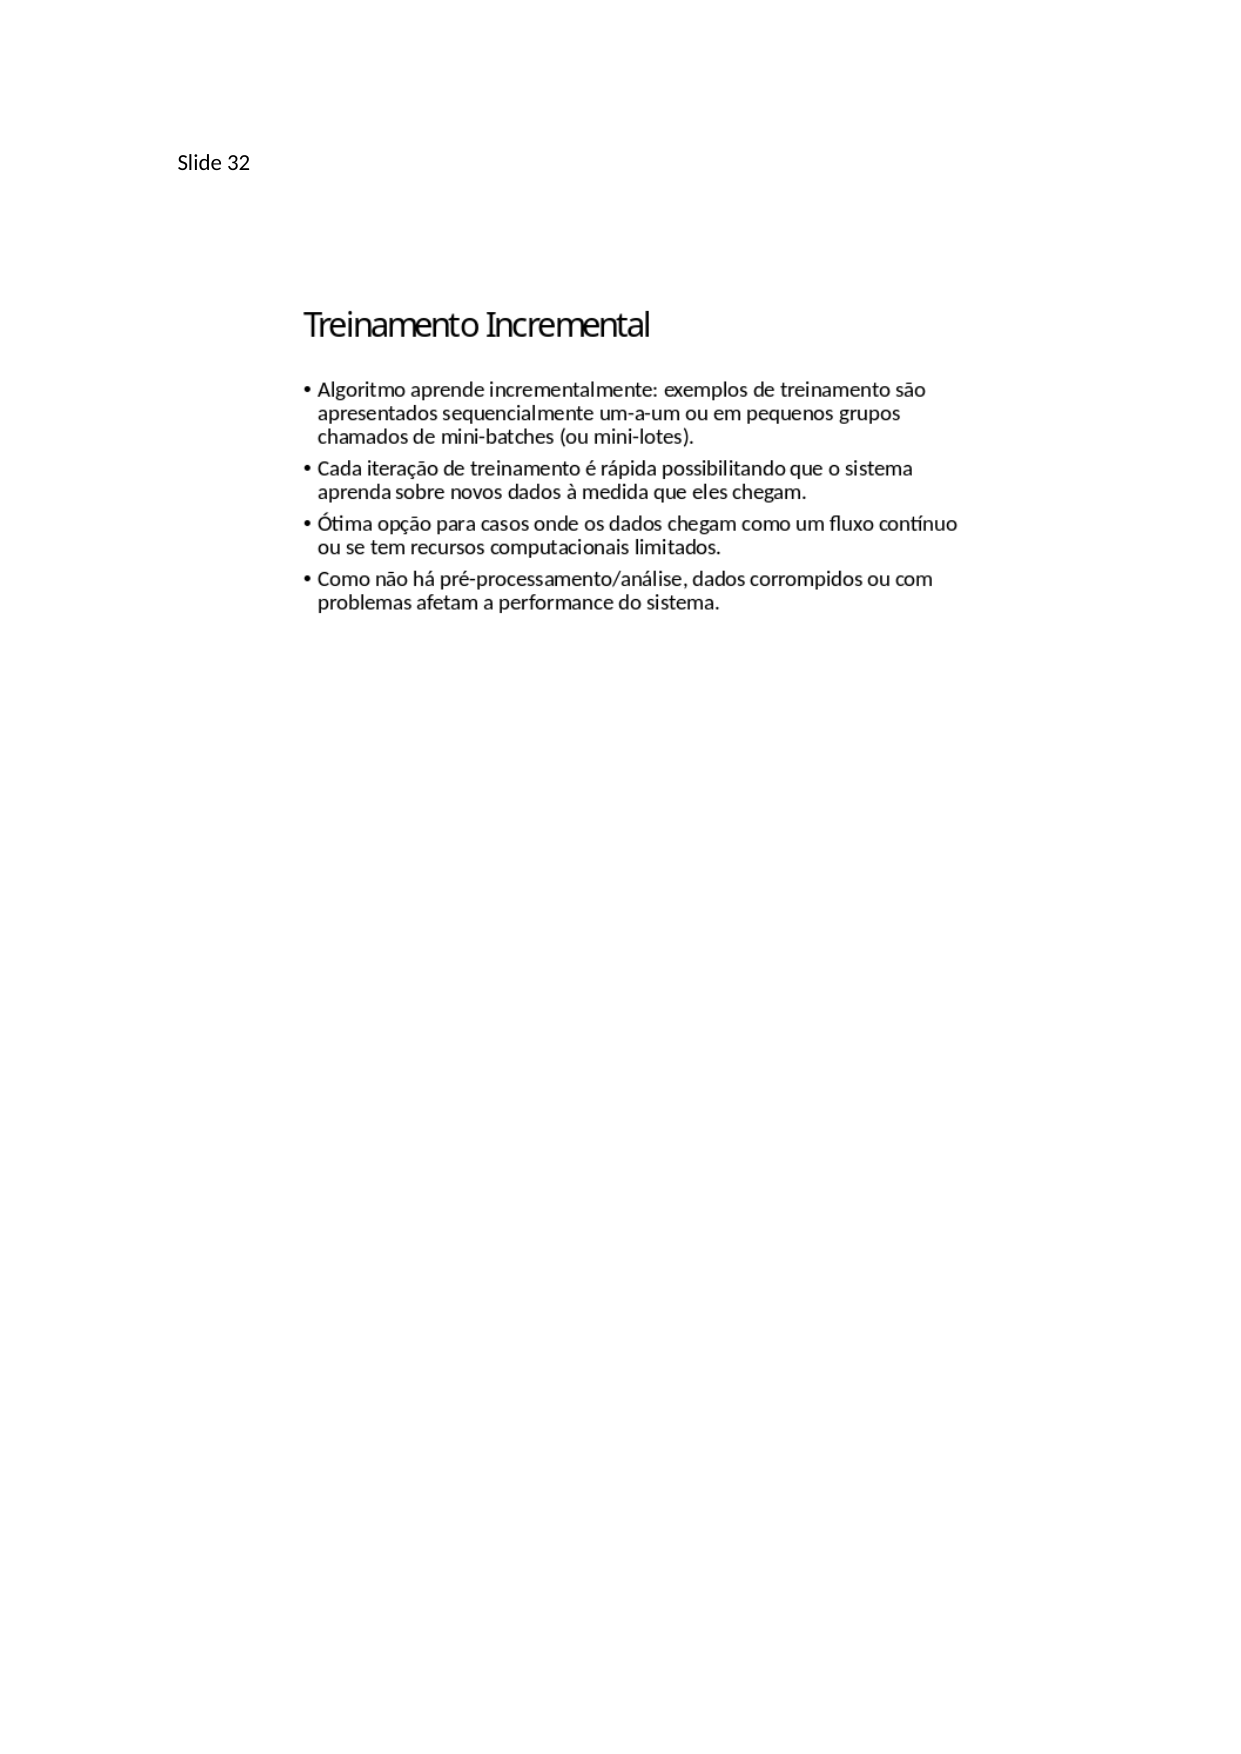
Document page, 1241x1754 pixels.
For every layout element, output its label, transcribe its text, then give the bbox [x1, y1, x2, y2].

text Slide 32 [177, 148, 1063, 176]
